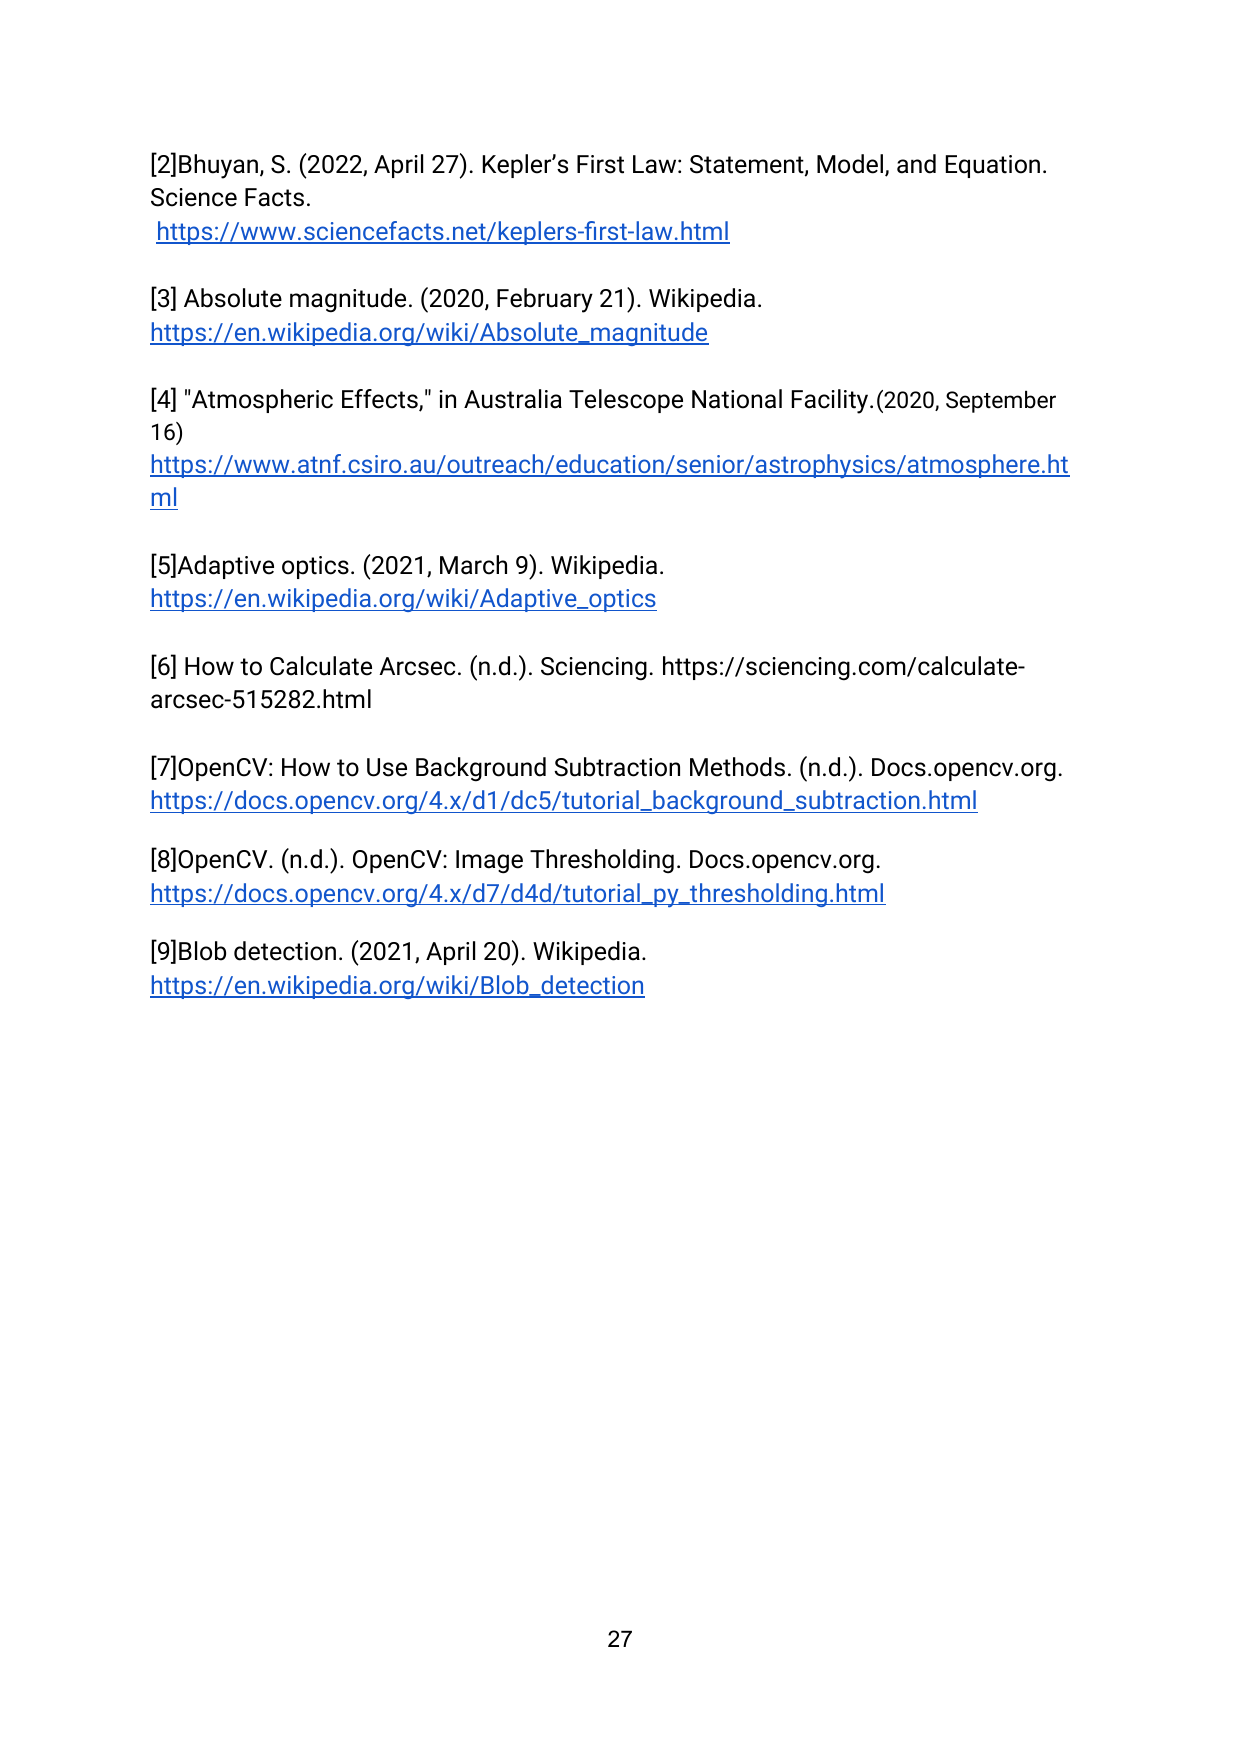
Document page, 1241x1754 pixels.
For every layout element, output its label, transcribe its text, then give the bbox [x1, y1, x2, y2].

text [3] Absolute magnitude. (2020, February 21). Wikipedia. https://en.wikipedia.org/wiki/Absolute_magnitude [150, 284, 1090, 347]
text [7]OpenCV: How to Use Background Subtraction Methods. (n.d.). Docs.opencv.org. https://docs.opencv.org/4.x/d1/dc5/tutorial_background_subtraction.html [150, 753, 1090, 816]
text [2]Bhuyan, S. (2022, April 27). Kepler’s First Law: Statement, Model, and Equation. Science Facts. [150, 150, 1090, 213]
text [5]Adaptive optics. (2021, March 9). Wikipedia. https://en.wikipedia.org/wiki/Adaptive_optics [150, 551, 1090, 614]
text [6] How to Calculate Arcsec. (n.d.). Sciencing. https://sciencing.com/calculate-arcsec-515282.html [150, 652, 1090, 715]
text [4] "Atmospheric Effects," in Australia Telescope National Facility.(2020, September 16) https://www.atnf.csiro.au/outreach/education/senior/astrophysics/atmosphere.html [150, 386, 1090, 513]
text [9]Blob detection. (2021, April 20). Wikipedia. https://en.wikipedia.org/wiki/Blob_detection [150, 937, 1090, 1000]
text [8]OpenCV. (n.d.). OpenCV: Image Thresholding. Docs.opencv.org. https://docs.opencv.org/4.x/d7/d4d/tutorial_py_thresholding.html [150, 845, 1090, 908]
text https://www.sciencefacts.net/keplers-first-law.html [150, 217, 1090, 247]
